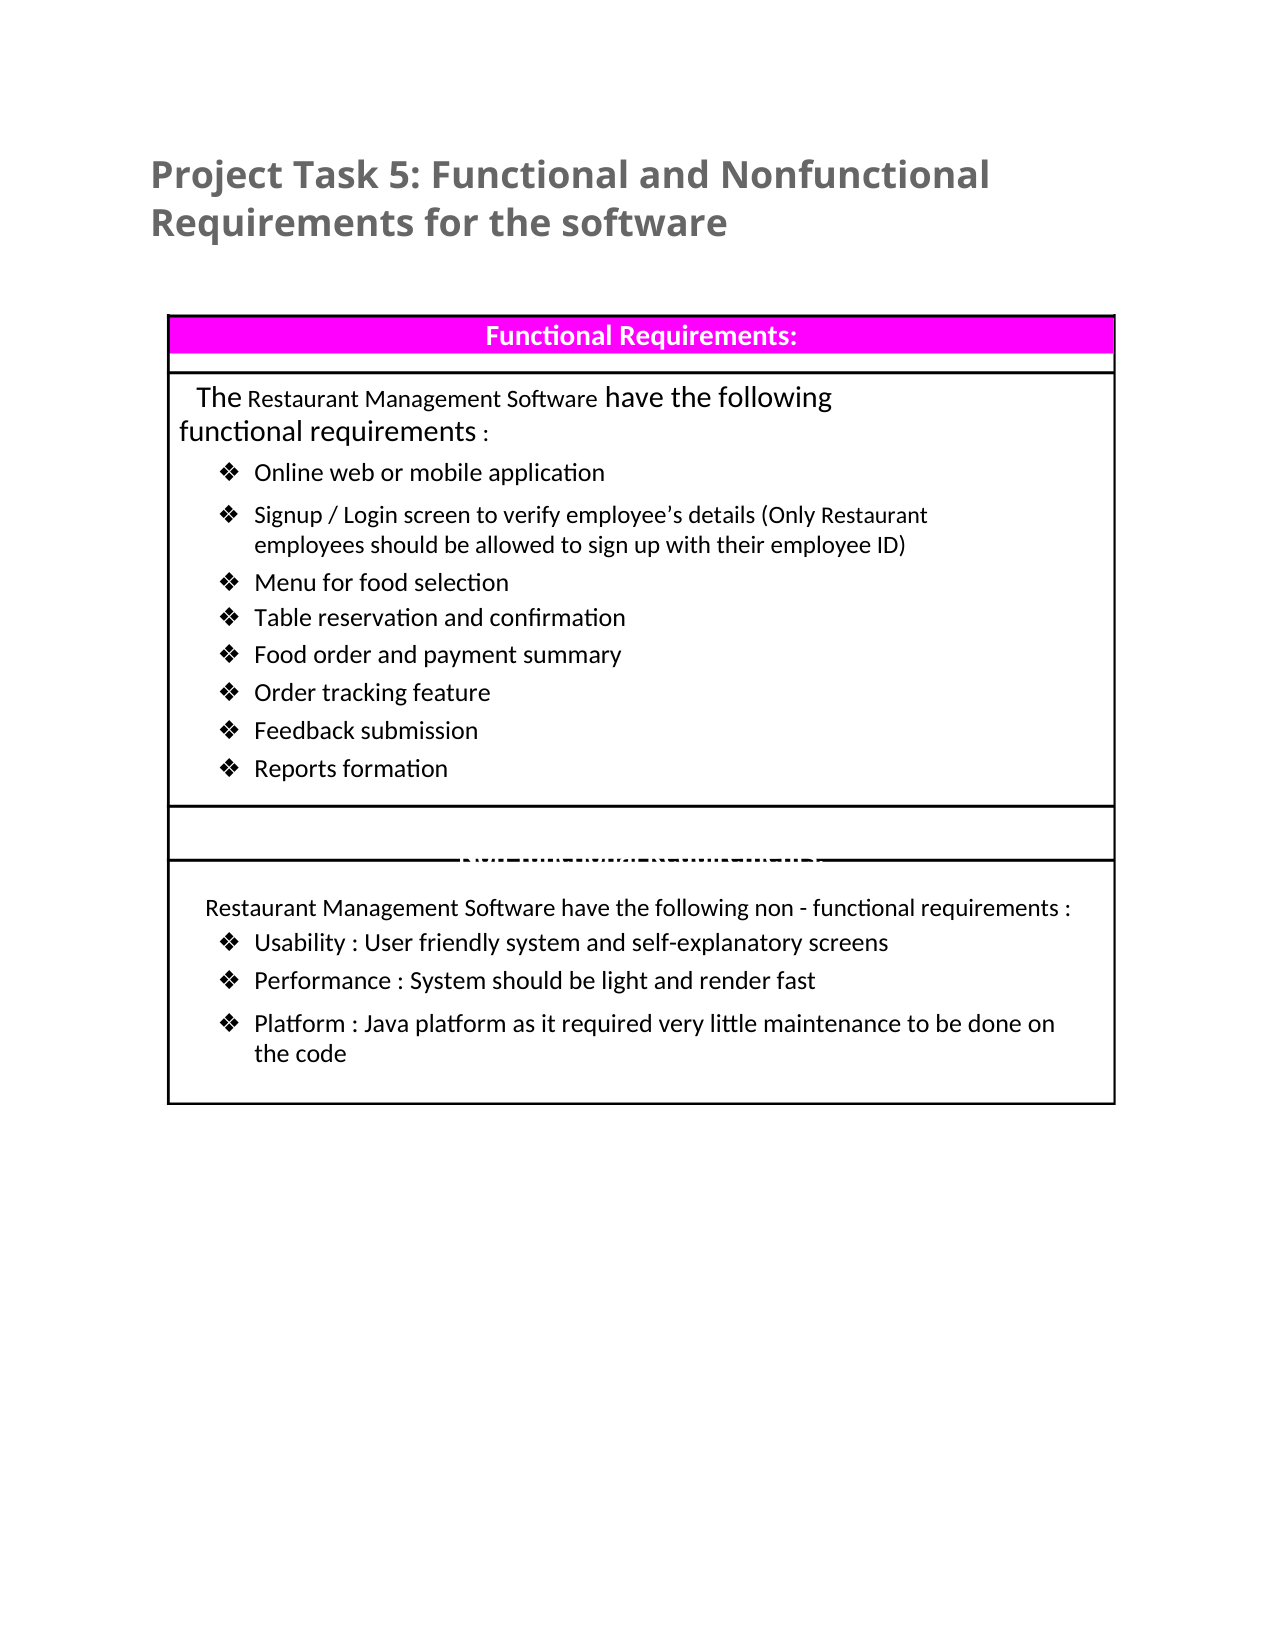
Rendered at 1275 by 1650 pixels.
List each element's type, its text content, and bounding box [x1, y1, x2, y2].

list Online web or mobile application [217, 453, 1125, 489]
picture [166, 872, 1116, 892]
list Order tracking feature [217, 674, 1125, 709]
list Signup / Login screen to verify employee’s details (Only Restaurant employees should be allowed to sign up with their employee ID) [217, 496, 948, 560]
list Food order and payment summary [217, 636, 1125, 672]
text Non-functional Requirements: [150, 837, 1133, 872]
list Reports formation [217, 749, 1125, 785]
list Performance : System should be light and render fast [217, 962, 1125, 997]
list Platform : Java platform as it required very little maintenance to be done on the code [217, 1006, 1089, 1068]
list Menu for food selection [217, 563, 1125, 599]
list Usability : User friendly system and self-explanatory screens [217, 924, 1125, 959]
picture [166, 922, 1116, 1105]
list Feedback submission [217, 712, 1125, 747]
picture [166, 353, 1116, 837]
list Table reservation and confirmation [217, 599, 1125, 634]
text Project Task 5: Functional and Nonfunctional Requirements for the software [150, 150, 1106, 247]
text Functional Requirements: [150, 317, 1133, 353]
text The Restaurant Management Software have the following functional requirements : [179, 380, 960, 449]
text Restaurant Management Software have the following non - functional requirements : [150, 892, 1127, 922]
